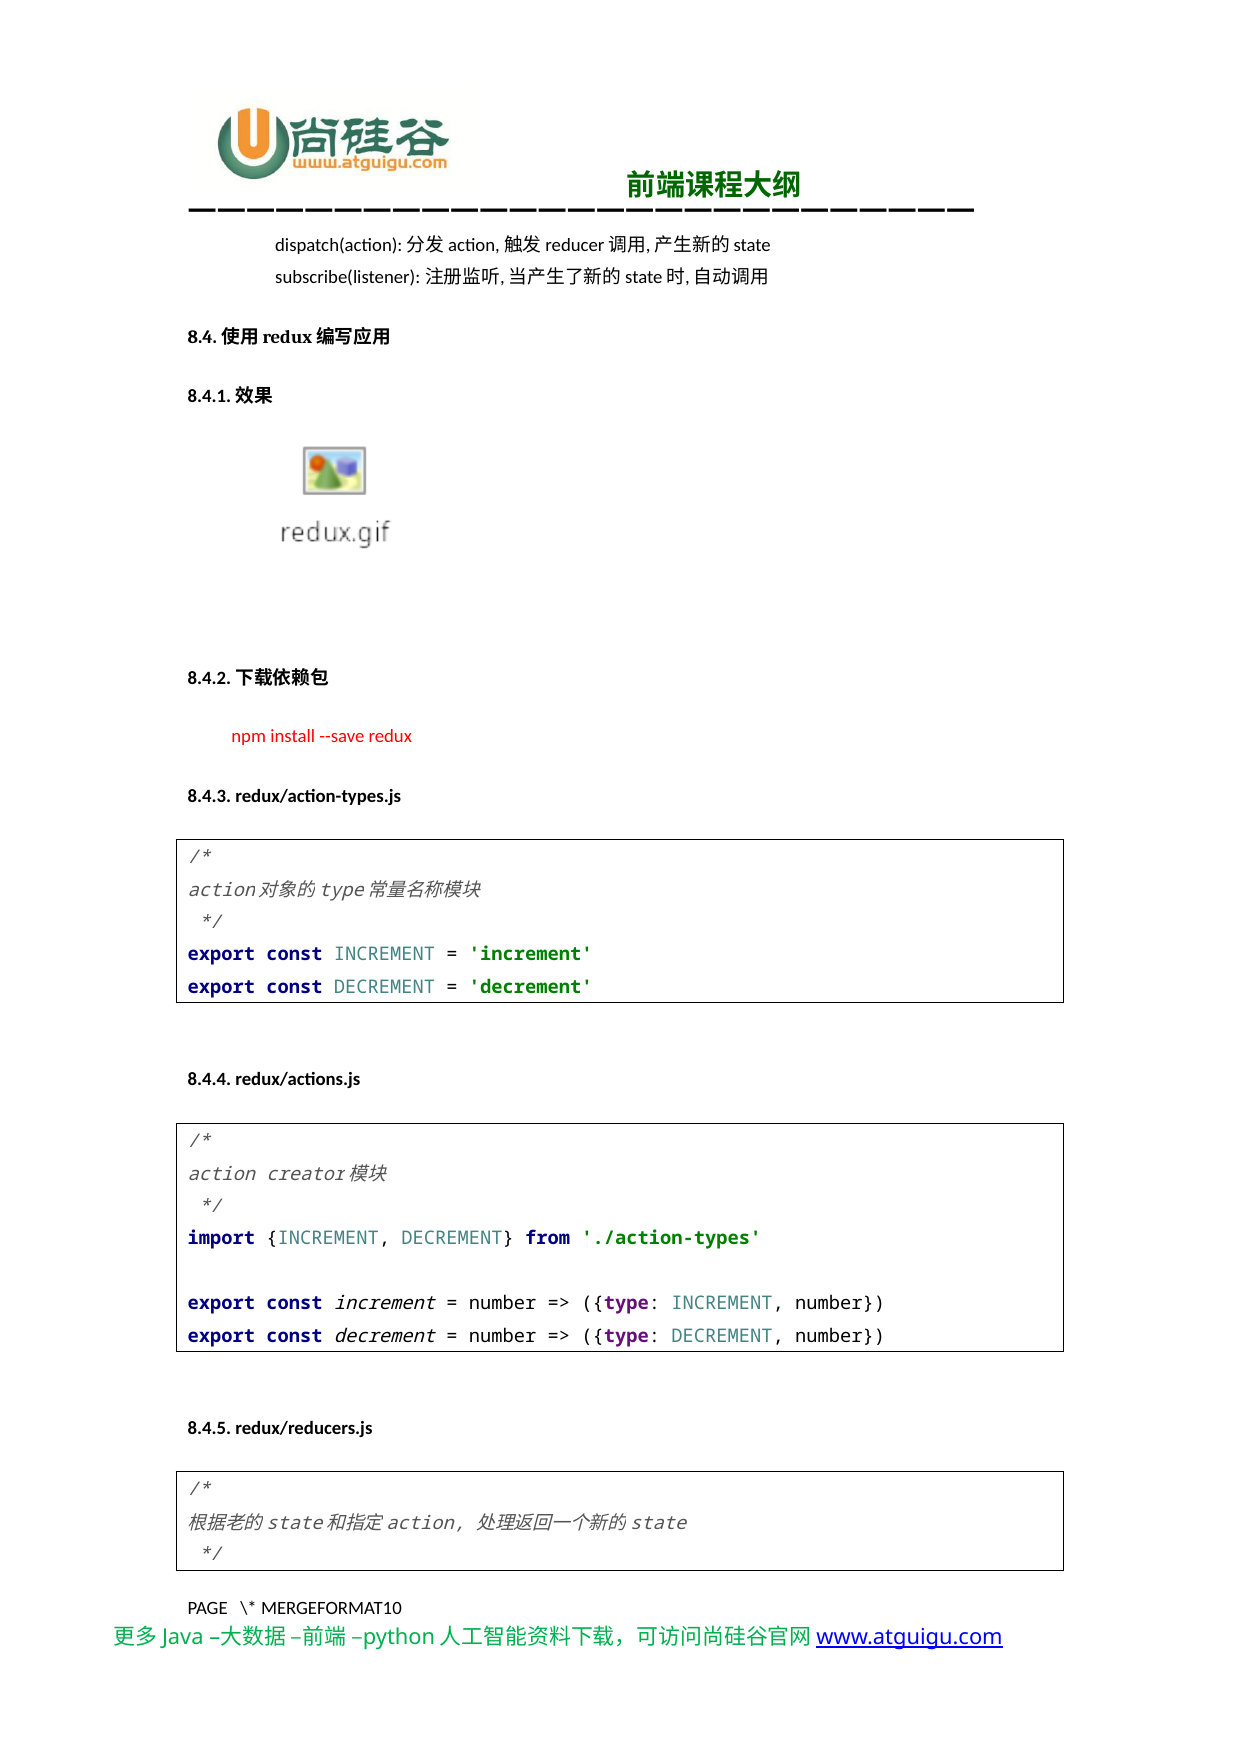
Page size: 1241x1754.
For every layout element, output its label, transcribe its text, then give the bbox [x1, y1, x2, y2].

subtitle 8.4. 使用redux编写应用 [187, 319, 1053, 351]
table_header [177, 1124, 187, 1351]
text dispatch(action): 分发action, 触发reducer调用, 产生新的state [187, 227, 1053, 259]
subtitle 8.4.5. redux/reducers.js [187, 1412, 1053, 1444]
subtitle 8.4.1. 效果 [187, 378, 1053, 411]
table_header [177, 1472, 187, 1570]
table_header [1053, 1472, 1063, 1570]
picture [187, 88, 479, 195]
text subscribe(listener): 注册监听, 当产生了新的state时, 自动调用 [187, 259, 1053, 292]
subtitle 8.4.2. 下载依赖包 [187, 660, 1053, 692]
subtitle 8.4.3. redux/action-types.js [187, 779, 1053, 812]
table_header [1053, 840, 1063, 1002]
subtitle 8.4.4. redux/actions.js [187, 1063, 1053, 1095]
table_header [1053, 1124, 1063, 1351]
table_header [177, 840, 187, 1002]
text npm install --save redux [187, 719, 1053, 752]
